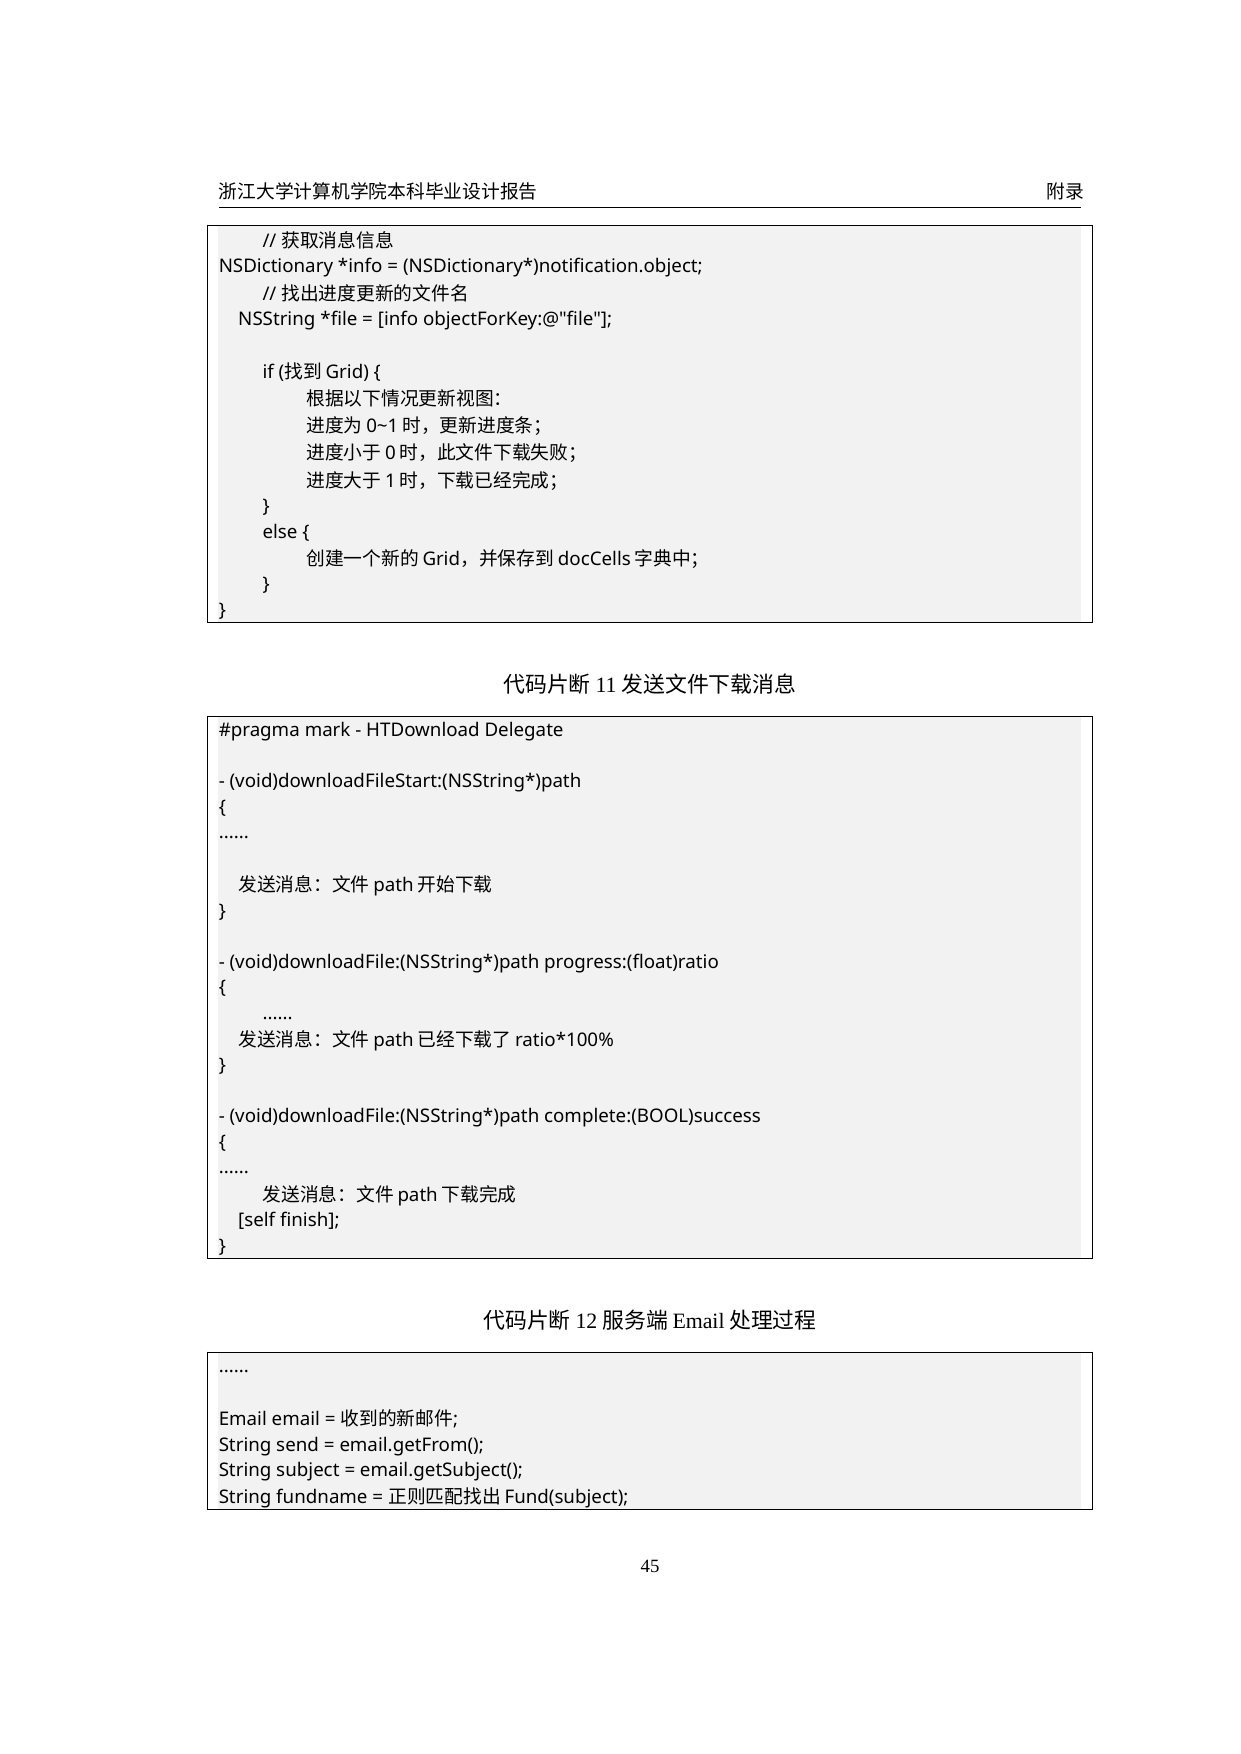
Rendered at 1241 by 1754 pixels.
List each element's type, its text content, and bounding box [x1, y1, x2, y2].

text 代码片断 12 服务端Email处理过程 [218, 1303, 1081, 1335]
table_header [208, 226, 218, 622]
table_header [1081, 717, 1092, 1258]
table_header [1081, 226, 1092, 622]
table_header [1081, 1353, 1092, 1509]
text 代码片断 11 发送文件下载消息 [218, 667, 1081, 699]
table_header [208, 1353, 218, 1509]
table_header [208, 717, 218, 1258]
